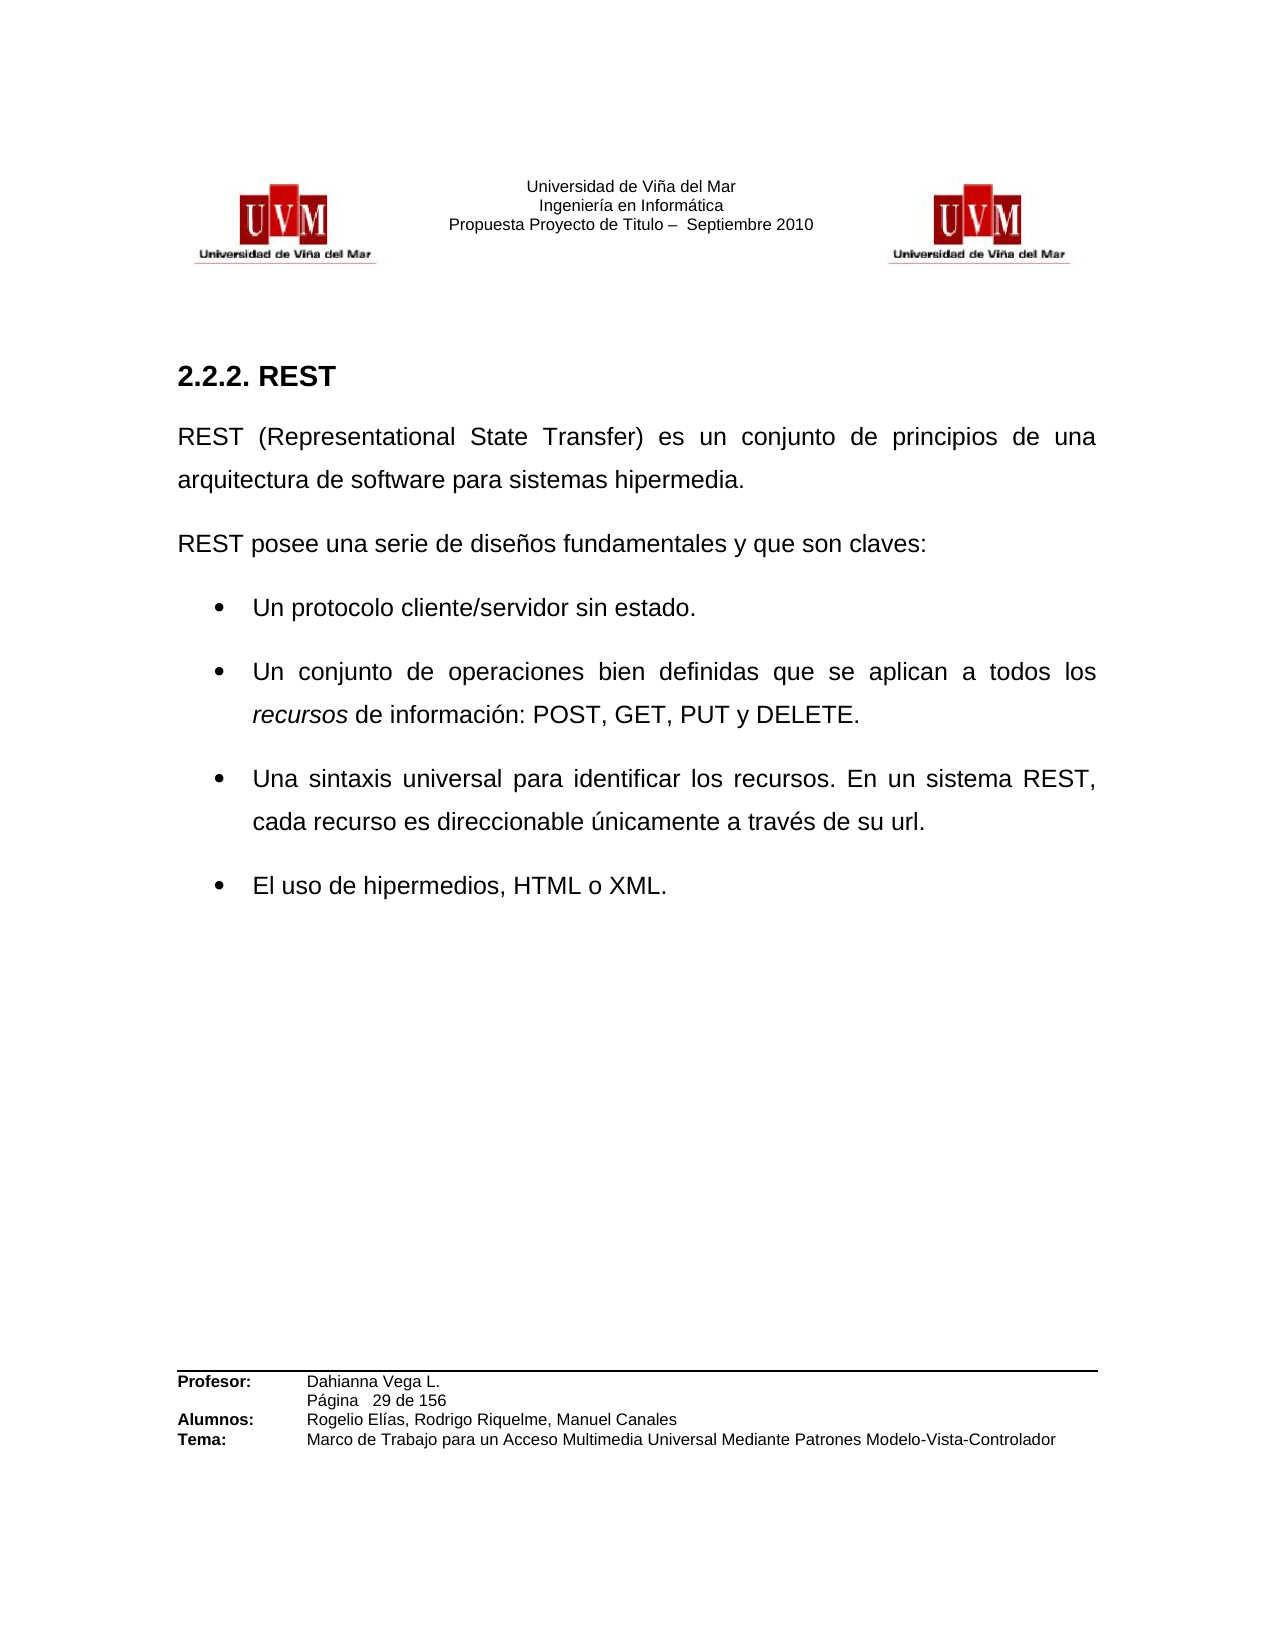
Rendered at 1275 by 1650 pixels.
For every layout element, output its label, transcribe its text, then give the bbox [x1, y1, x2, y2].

picture [177, 176, 390, 267]
list Una sintaxis universal para identificar los recursos. En un sistema REST, cada recurso es direccionable únicamente a través de su url. [215, 764, 1098, 836]
list Un protocolo cliente/servidor sin estado. [215, 593, 1098, 622]
text REST (Representational State Transfer) es un conjunto de principios de una arquitectura de software para sistemas hipermedia. [177, 422, 1098, 493]
list Un conjunto de operaciones bien definidas que se aplican a todos los recursos de información: POST, GET, PUT y DELETE. [215, 657, 1098, 729]
picture [871, 176, 1084, 267]
subtitle 2.2.2. REST [177, 359, 1098, 392]
text REST posee una serie de diseños fundamentales y que son claves: [177, 529, 1098, 557]
list El uso de hipermedios, HTML o XML. [215, 871, 1098, 900]
